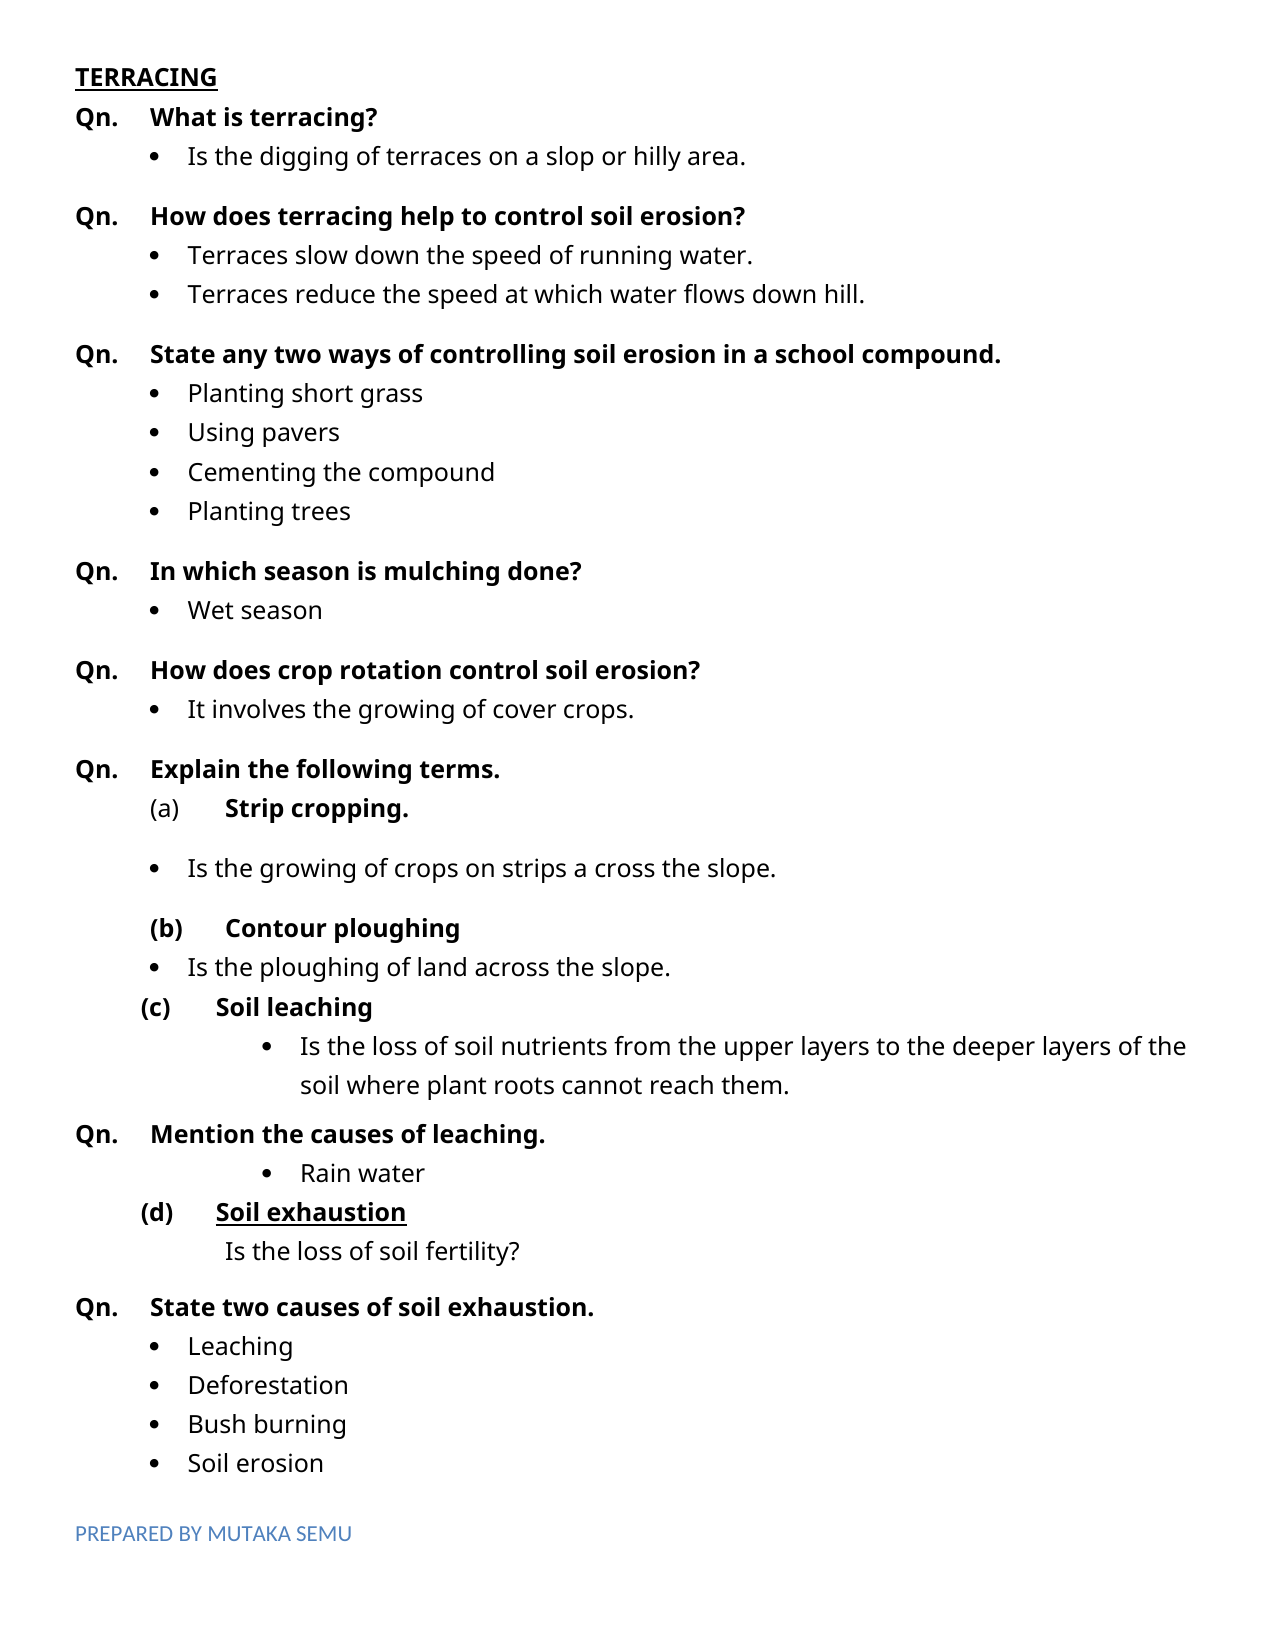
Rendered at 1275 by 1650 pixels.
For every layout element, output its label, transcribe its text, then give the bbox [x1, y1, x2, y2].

list Is the loss of soil nutrients from the upper layers to the deeper layers of the soil where plant roots cannot reach them. [262, 1028, 1215, 1102]
list Is the digging of terraces on a slop or hilly area. [150, 138, 1215, 172]
list Cementing the compound [150, 454, 1215, 488]
list Rain water [262, 1156, 1215, 1190]
text Qn. Explain the following terms. [75, 752, 1215, 786]
text (b) Contour ploughing [75, 911, 1215, 945]
list Soil exhaustion [141, 1195, 1215, 1229]
list Is the ploughing of land across the slope. [150, 950, 1215, 984]
text Qn. What is terracing? [75, 99, 1215, 133]
list Leaching [150, 1328, 1215, 1363]
list Using pavers [150, 415, 1215, 449]
list Is the growing of crops on strips a cross the slope. [150, 851, 1215, 885]
list Terraces slow down the speed of running water. [150, 237, 1215, 272]
list Wet season [150, 592, 1215, 627]
list Planting trees [150, 493, 1215, 527]
text Qn. State two causes of soil exhaustion. [75, 1289, 1215, 1323]
text Qn. How does terracing help to control soil erosion? [75, 198, 1215, 232]
text Qn. In which season is mulching done? [75, 553, 1215, 587]
text TERRACING [75, 60, 1215, 94]
text Is the loss of soil fertility? [75, 1234, 1215, 1268]
list Terraces reduce the speed at which water flows down hill. [150, 277, 1215, 311]
text Qn. Mention the causes of leaching. [75, 1116, 1215, 1151]
list Planting short grass [150, 376, 1215, 410]
text Qn. How does crop rotation control soil erosion? [75, 652, 1215, 687]
list Soil leaching [141, 989, 1215, 1023]
list Deforestation [150, 1368, 1215, 1402]
list Bush burning [150, 1407, 1215, 1441]
text (a) Strip cropping. [75, 791, 1215, 825]
text Qn. State any two ways of controlling soil erosion in a school compound. [75, 337, 1215, 371]
list Soil erosion [150, 1446, 1215, 1480]
list It involves the growing of cover crops. [150, 692, 1215, 726]
